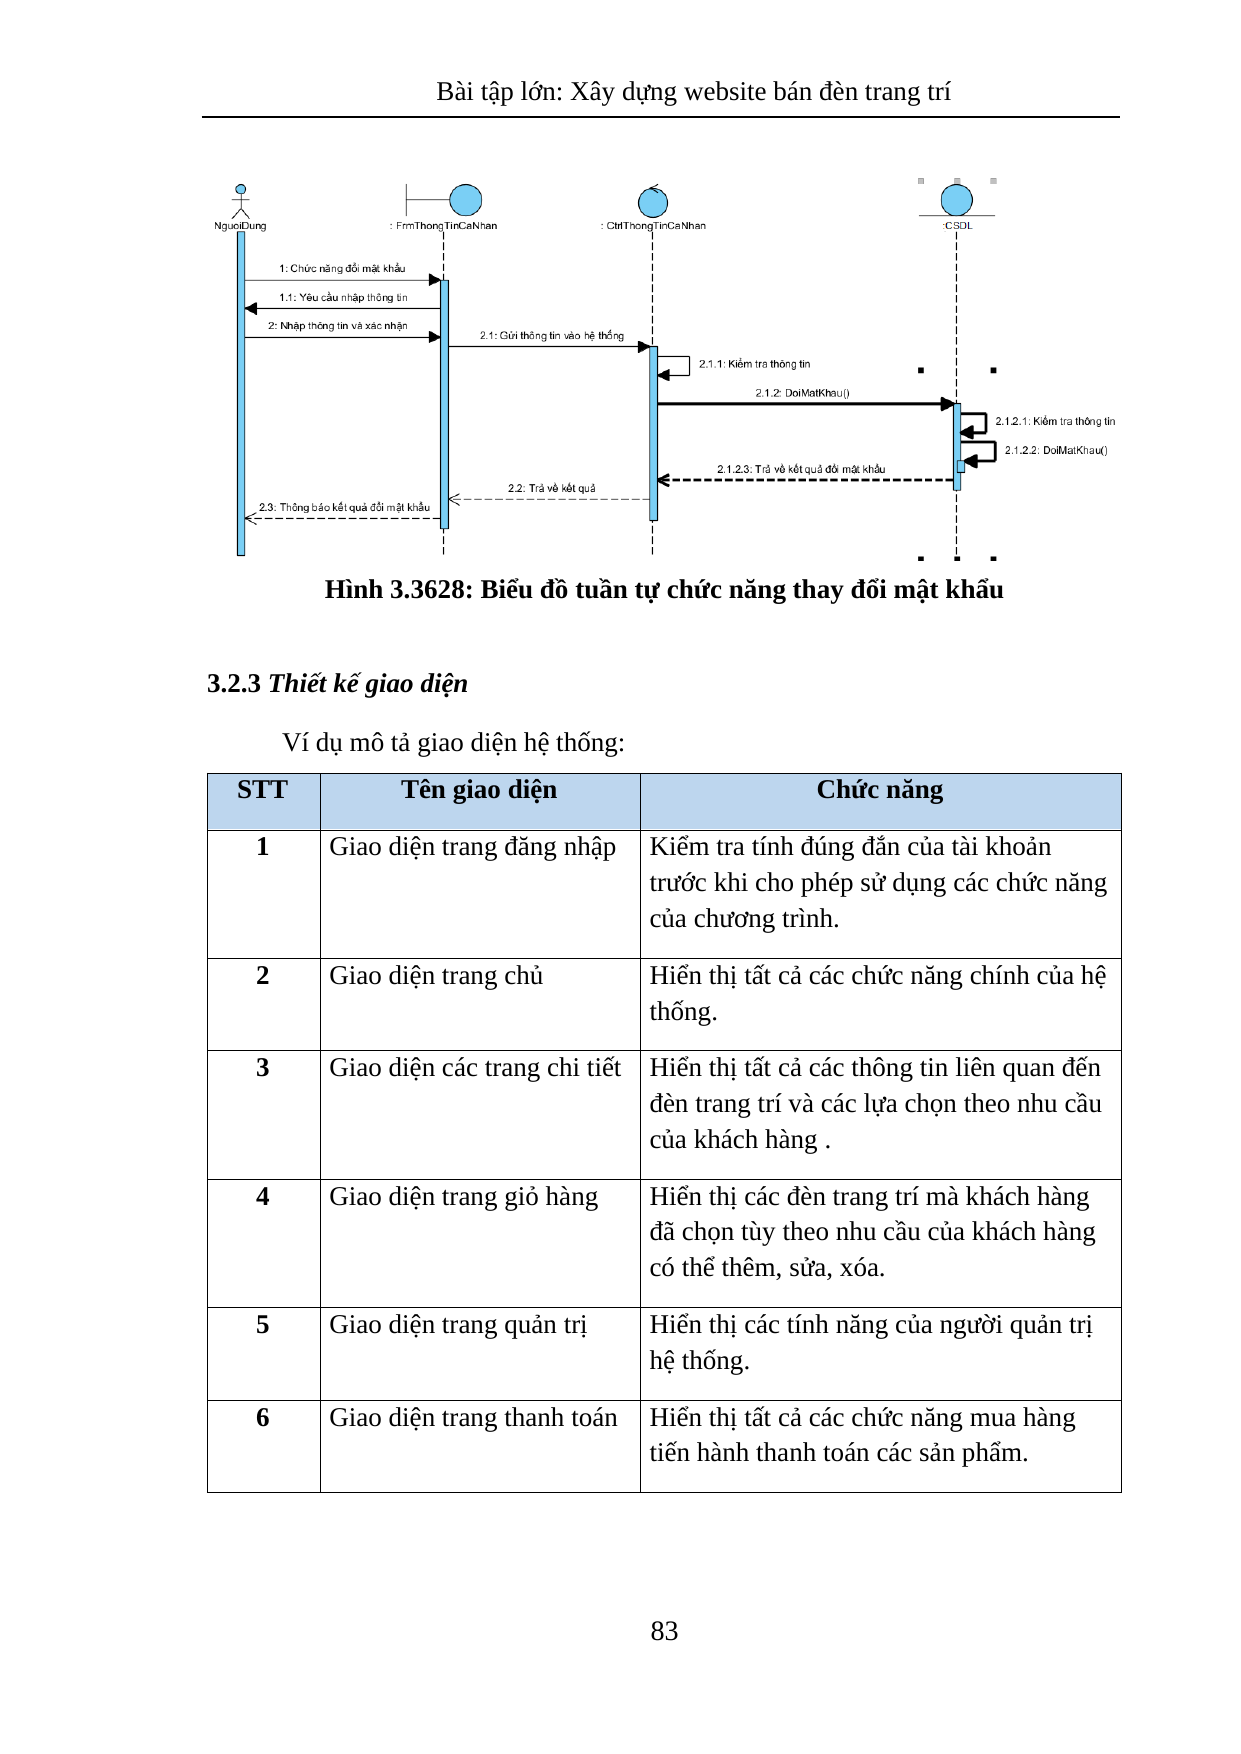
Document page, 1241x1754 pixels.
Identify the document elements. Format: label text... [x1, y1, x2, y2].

table_cell 5 [208, 1308, 320, 1400]
table_header STT [208, 774, 320, 829]
table_cell Hiển thị tất cả các chức năng mua hàng tiến hành thanh toán các sản phẩm. [641, 1401, 1121, 1492]
text Hình 3.36: Biểu đồ tuần tự chức năng thay đổi mật khẩu [207, 573, 1122, 604]
table_header Tên giao diện [321, 774, 640, 829]
table_cell Giao diện trang thanh toán [321, 1401, 640, 1492]
list Thiết kế giao diện [207, 667, 1122, 698]
table_cell 2 [208, 959, 320, 1050]
table_cell Hiển thị các đèn trang trí mà khách hàng đã chọn tùy theo nhu cầu của khách hàng có thể thêm, sửa, xóa. [641, 1180, 1121, 1307]
table_cell 4 [208, 1180, 320, 1307]
table_cell 3 [208, 1051, 320, 1179]
picture [206, 177, 1123, 561]
table_cell 1 [208, 831, 320, 958]
table_cell Giao diện trang đăng nhập [321, 831, 640, 958]
table_header Chức năng [641, 774, 1121, 829]
table_cell Hiển thị tất cả các chức năng chính của hệ thống. [641, 959, 1121, 1050]
table_cell 6 [208, 1401, 320, 1492]
table_cell Hiển thị tất cả các thông tin liên quan đến đèn trang trí và các lựa chọn theo nhu cầu của khách hàng . [641, 1051, 1121, 1179]
table_cell Hiển thị các tính năng của người quản trị hệ thống. [641, 1308, 1121, 1400]
text Ví dụ mô tả giao diện hệ thống: [207, 726, 1122, 757]
table_cell Giao diện trang giỏ hàng [321, 1180, 640, 1307]
table_cell Giao diện trang quản trị [321, 1308, 640, 1400]
table_cell Kiểm tra tính đúng đắn của tài khoản trước khi cho phép sử dụng các chức năng của chương trình. [641, 831, 1121, 958]
table_cell Giao diện trang chủ [321, 959, 640, 1050]
table_cell Giao diện các trang chi tiết [321, 1051, 640, 1179]
